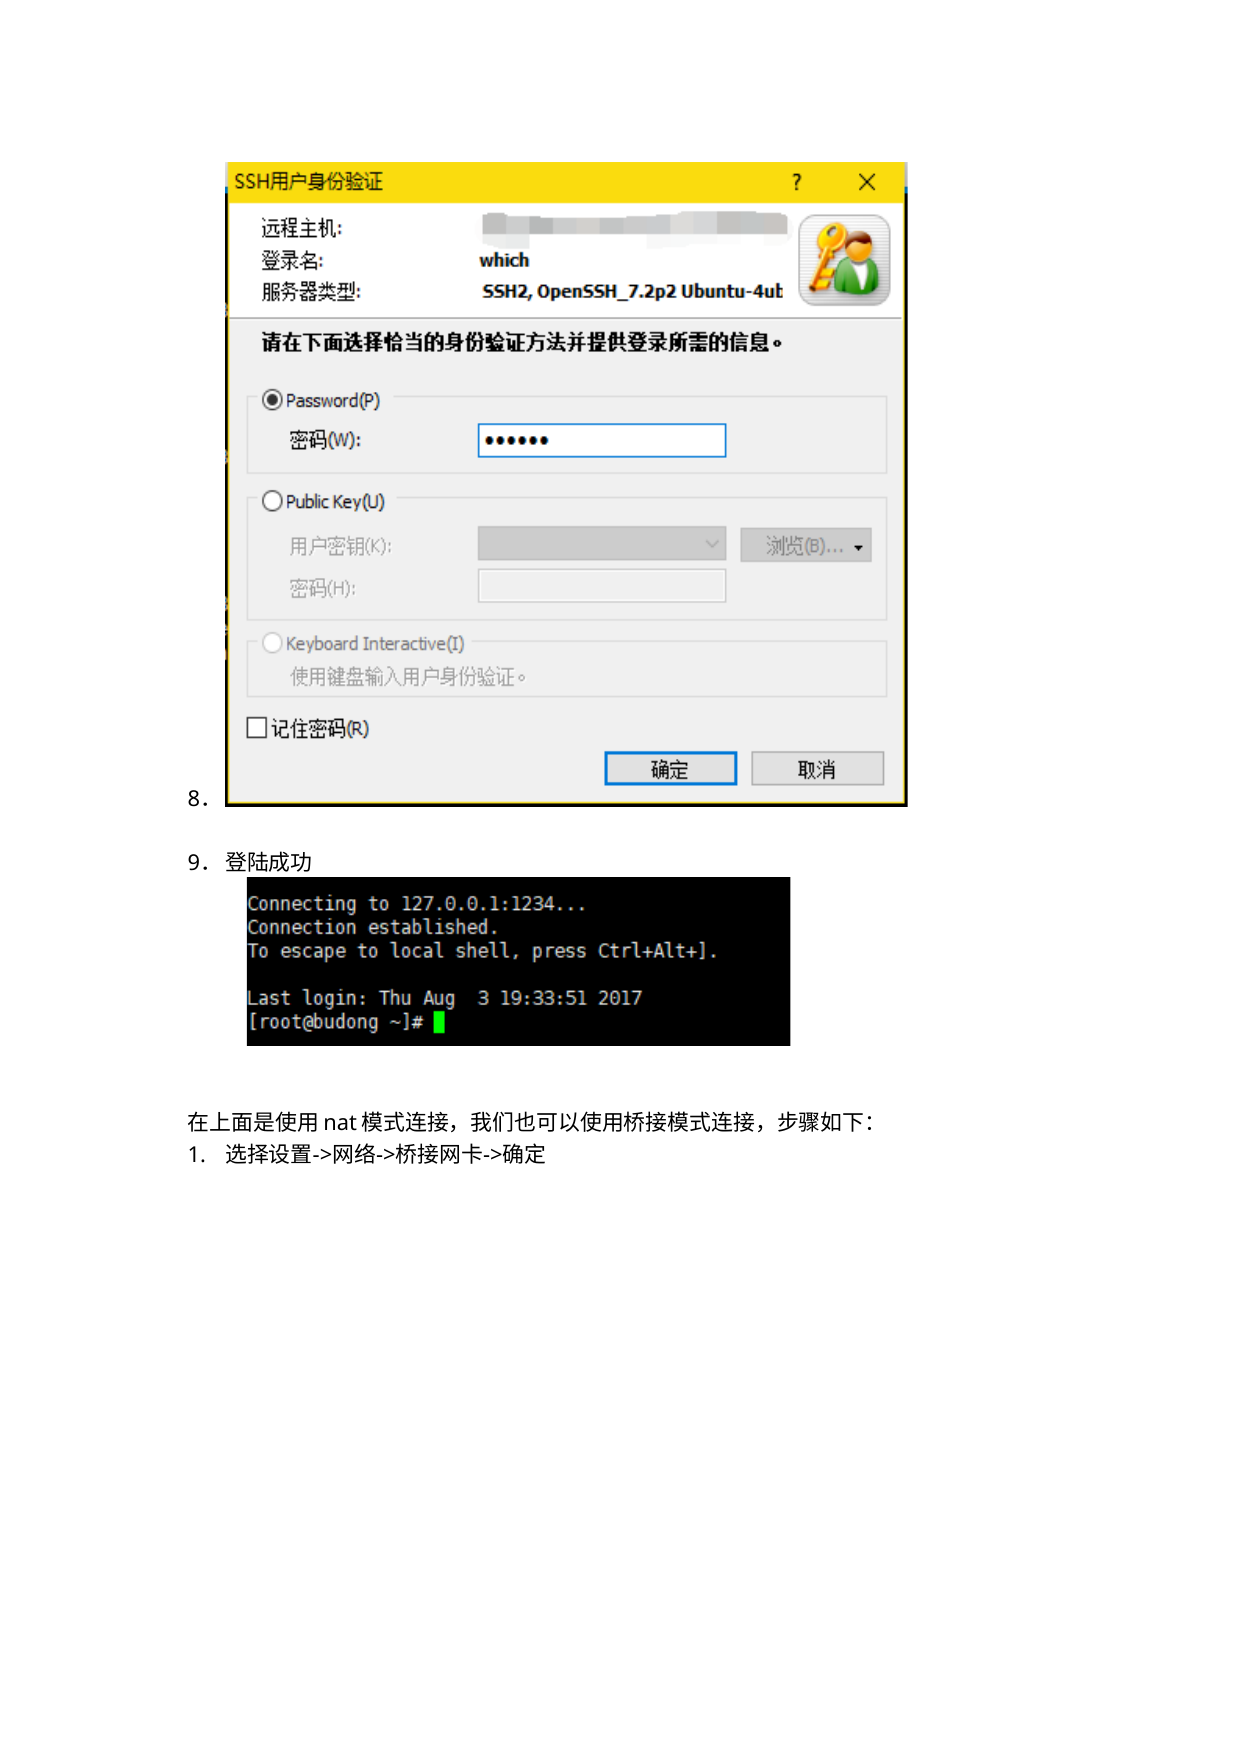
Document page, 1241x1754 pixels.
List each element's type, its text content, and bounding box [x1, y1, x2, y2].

picture [246, 877, 791, 1046]
list 选择设置->网络->桥接网卡->确定 [187, 1137, 1053, 1169]
list 登陆成功 [187, 844, 1053, 877]
text 在上面是使用nat模式连接，我们也可以使用桥接模式连接，步骤如下： [187, 1104, 1053, 1137]
picture [225, 162, 908, 807]
